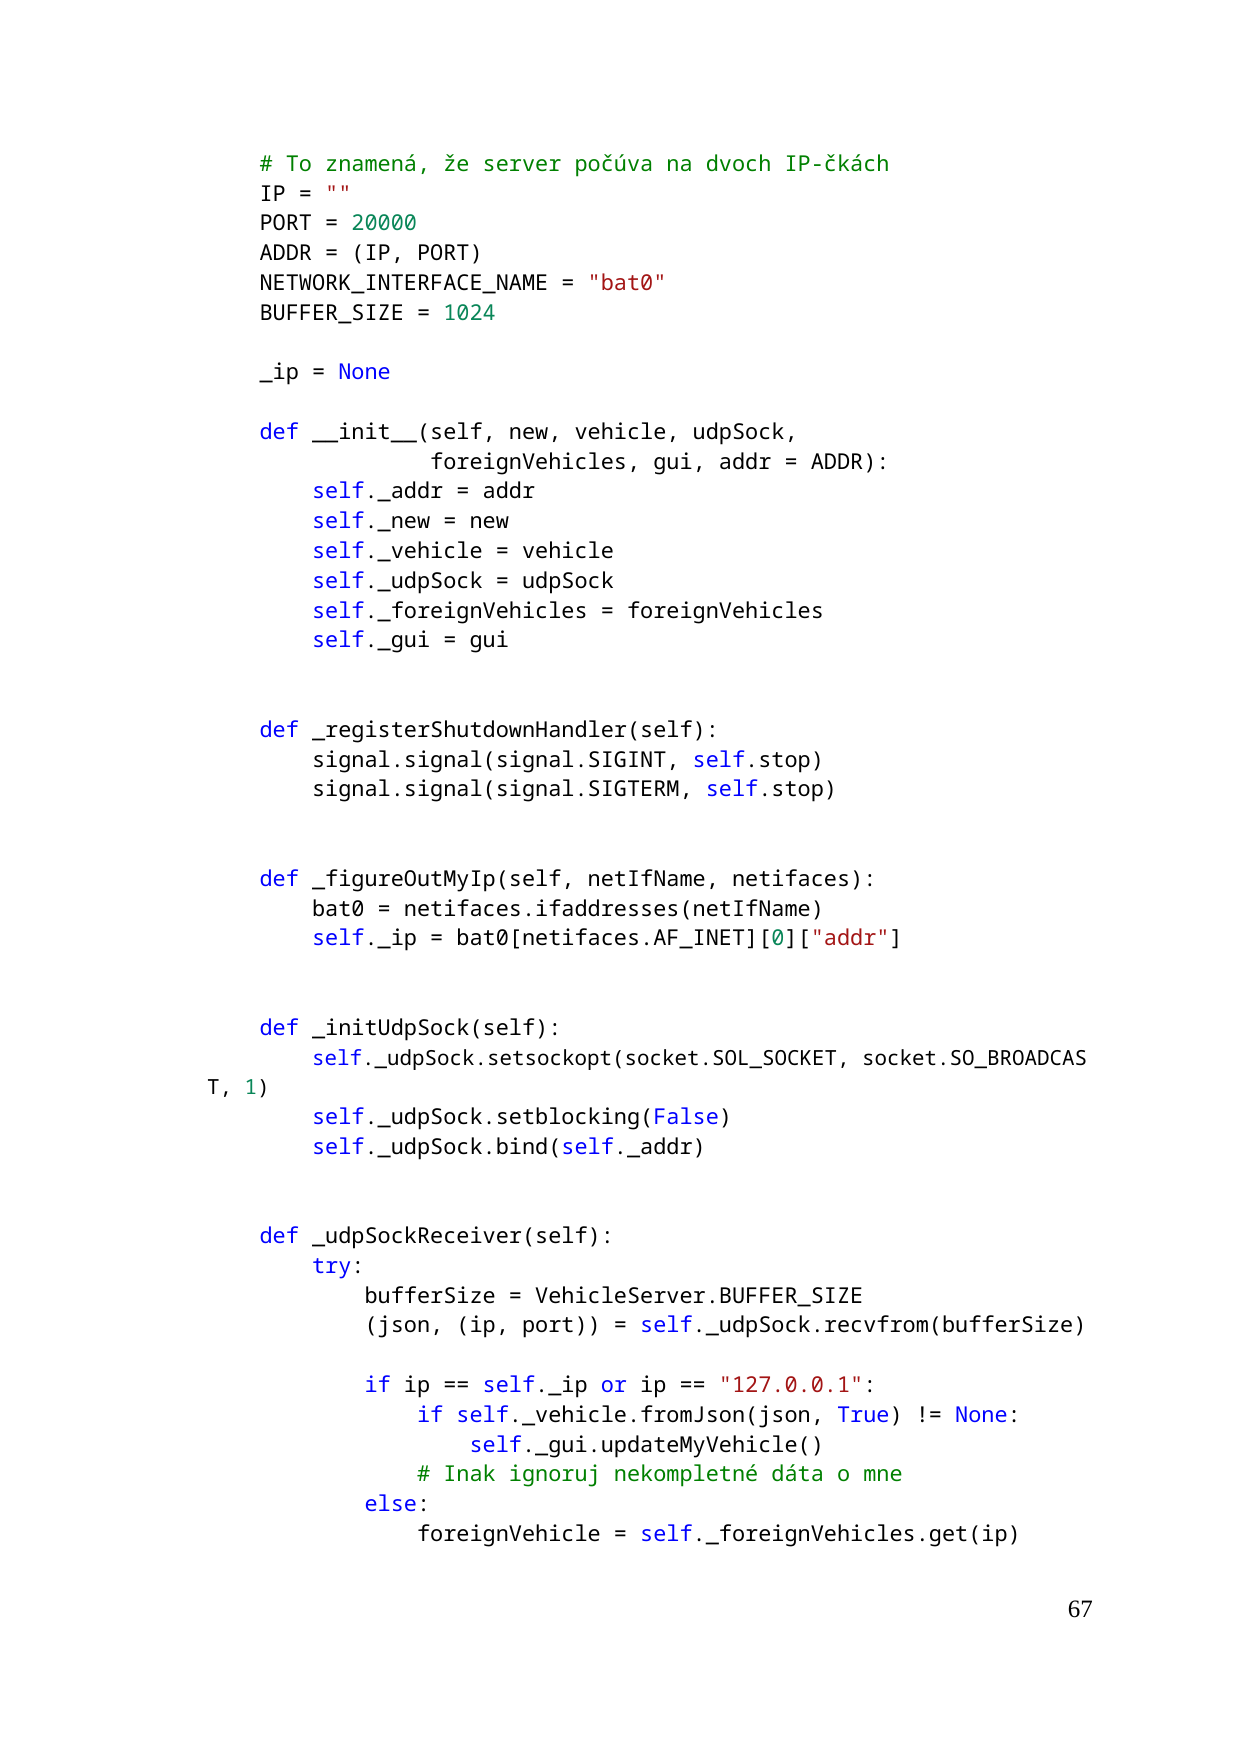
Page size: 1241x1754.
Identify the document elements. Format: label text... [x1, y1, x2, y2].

text signal.signal(signal.SIGTERM, self.stop) [207, 773, 1092, 803]
text try: [207, 1250, 1092, 1280]
text def __init__(self, new, vehicle, udpSock, [207, 416, 1092, 446]
text (json, (ip, port)) = self._udpSock.recvfrom(bufferSize) [207, 1309, 1092, 1339]
text self._gui.updateMyVehicle() [207, 1429, 1092, 1458]
text self._udpSock.bind(self._addr) [207, 1131, 1092, 1161]
text self._udpSock = udpSock [207, 565, 1092, 594]
text bat0 = netifaces.ifaddresses(netIfName) [207, 892, 1092, 922]
text _ip = None [207, 356, 1092, 386]
text self._vehicle = vehicle [207, 535, 1092, 565]
text def _udpSockReceiver(self): [207, 1220, 1092, 1250]
text self._addr = addr [207, 475, 1092, 505]
text if ip == self._ip or ip == "127.0.0.1": [207, 1369, 1092, 1399]
text self._udpSock.setblocking(False) [207, 1101, 1092, 1131]
text signal.signal(signal.SIGINT, self.stop) [207, 743, 1092, 773]
text bufferSize = VehicleServer.BUFFER_SIZE [207, 1280, 1092, 1309]
text self._new = new [207, 505, 1092, 535]
text self._udpSock.setsockopt(socket.SOL_SOCKET, socket.SO_BROADCAST, 1) [207, 1041, 1092, 1101]
text self._ip = bat0[netifaces.AF_INET][0]["addr"] [207, 922, 1092, 952]
text def _initUdpSock(self): [207, 1012, 1092, 1041]
text def _figureOutMyIp(self, netIfName, netifaces): [207, 863, 1092, 892]
text foreignVehicles, gui, addr = ADDR): [207, 446, 1092, 475]
text NETWORK_INTERFACE_NAME = "bat0" [207, 267, 1092, 297]
text self._foreignVehicles = foreignVehicles [207, 594, 1092, 624]
text # To znamená, že server počúva na dvoch IP-čkách [207, 148, 1092, 177]
text PORT = 20000 [207, 207, 1092, 237]
text if self._vehicle.fromJson(json, True) != None: [207, 1399, 1092, 1429]
text self._gui = gui [207, 624, 1092, 654]
text def _registerShutdownHandler(self): [207, 714, 1092, 743]
text IP = "" [207, 177, 1092, 207]
text BUFFER_SIZE = 1024 [207, 297, 1092, 326]
text else: [207, 1488, 1092, 1518]
text # Inak ignoruj nekompletné dáta o mne [207, 1458, 1092, 1488]
text ADDR = (IP, PORT) [207, 237, 1092, 267]
text foreignVehicle = self._foreignVehicles.get(ip) [207, 1518, 1092, 1548]
